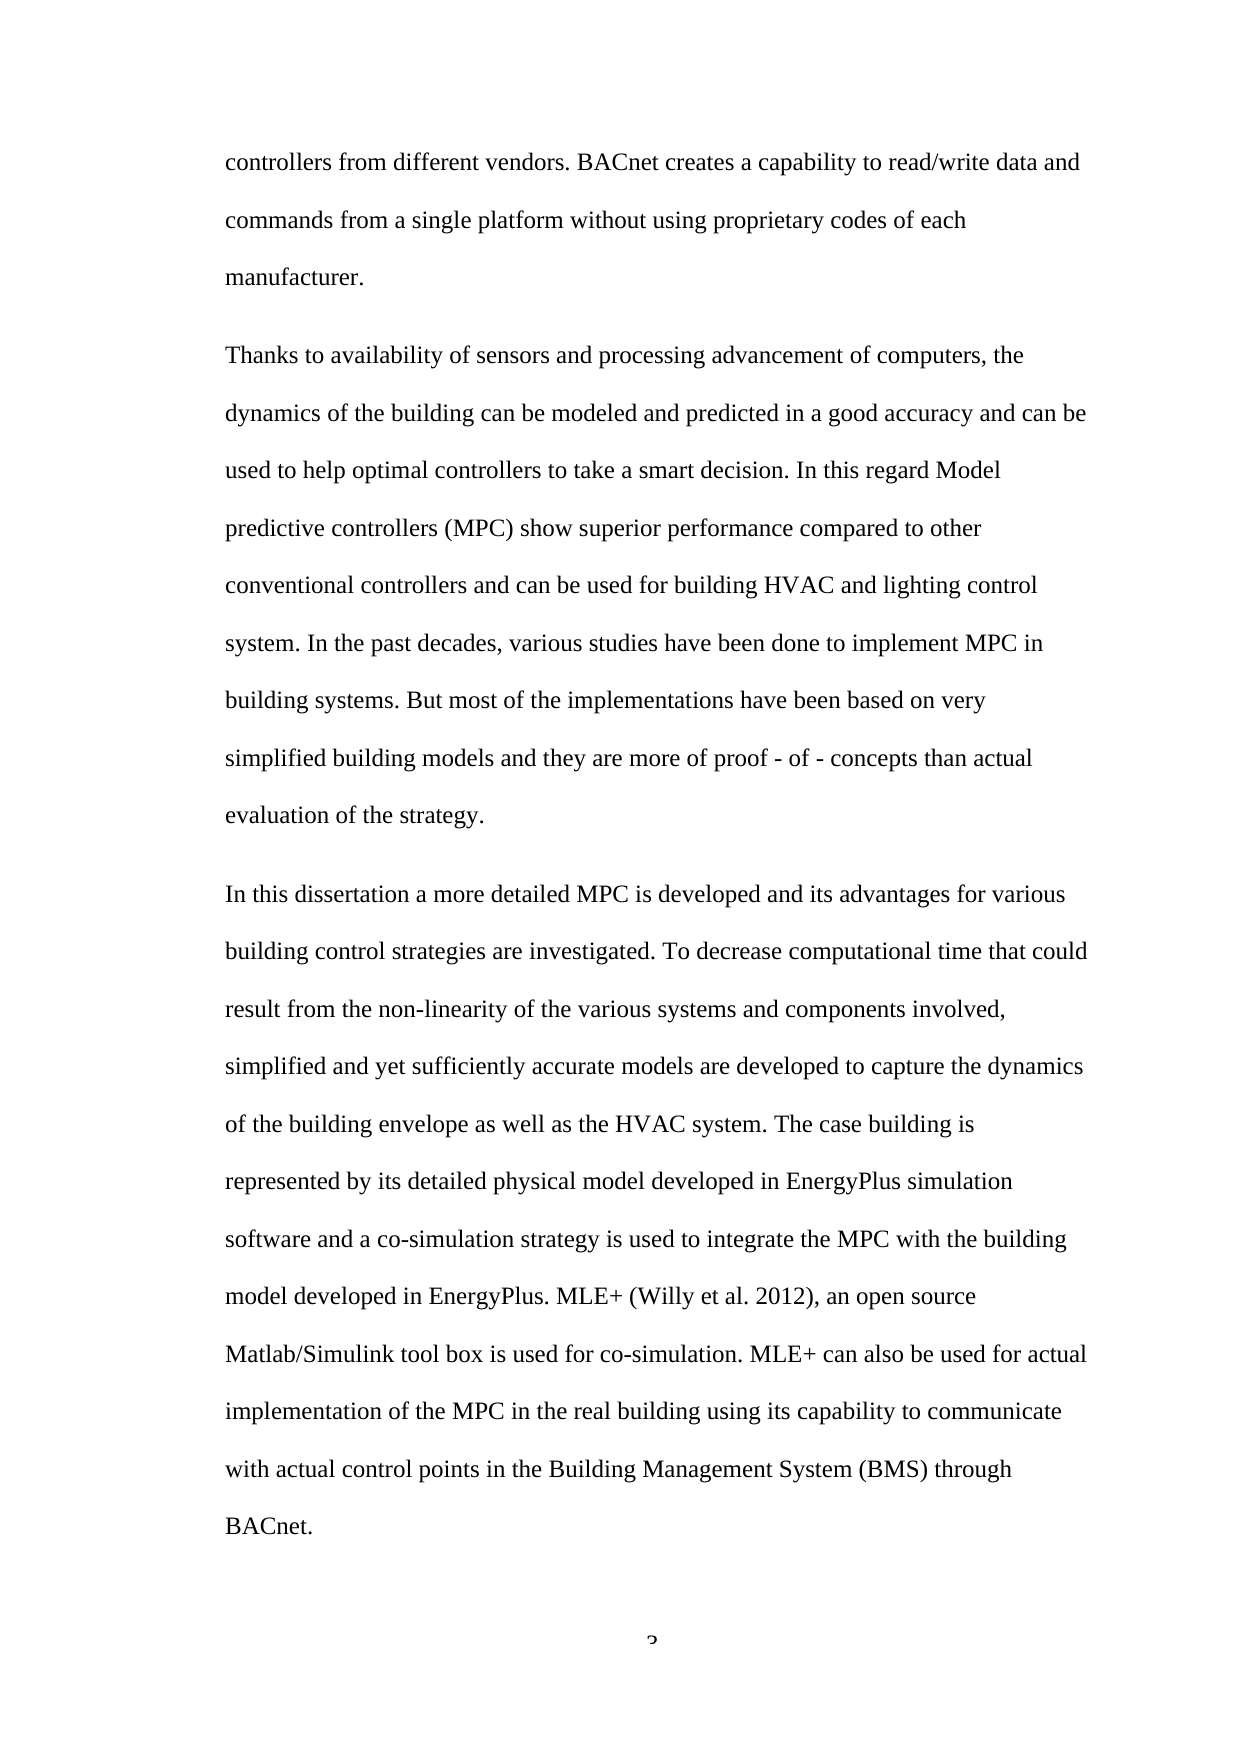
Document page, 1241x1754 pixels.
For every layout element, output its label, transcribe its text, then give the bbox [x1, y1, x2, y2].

text controllers from different vendors. BACnet creates a capability to read/write data and commands from a single platform without using proprietary codes of each manufacturer. [225, 147, 1082, 291]
text In this dissertation a more detailed MPC is developed and its advantages for various building control strategies are investigated. To decrease computational time that could result from the non-linearity of the various systems and components involved, simplified and yet sufficiently accurate models are developed to capture the dynamics of the building envelope as well as the HVAC system. The case building is represented by its detailed physical model developed in EnergyPlus simulation software and a co-simulation strategy is used to integrate the MPC with the building model developed in EnergyPlus. MLE+ (Willy et al. 2012), an open source Matlab/Simulink tool box is used for co-simulation. MLE+ can also be used for actual implementation of the MPC in the real building using its capability to communicate with actual control points in the Building Management System (BMS) through BACnet. [225, 879, 1089, 1540]
text Thanks to availability of sensors and processing advancement of computers, the dynamics of the building can be modeled and predicted in a good accuracy and can be used to help optimal controllers to take a smart decision. In this regard Model predictive controllers (MPC) show superior performance compared to other conventional controllers and can be used for building HVAC and lighting control system. In the past decades, various studies have been done to implement MPC in building systems. But most of the implementations have been based on very simplified building models and they are more of proof - of - concepts than actual evaluation of the strategy. [225, 341, 1087, 829]
